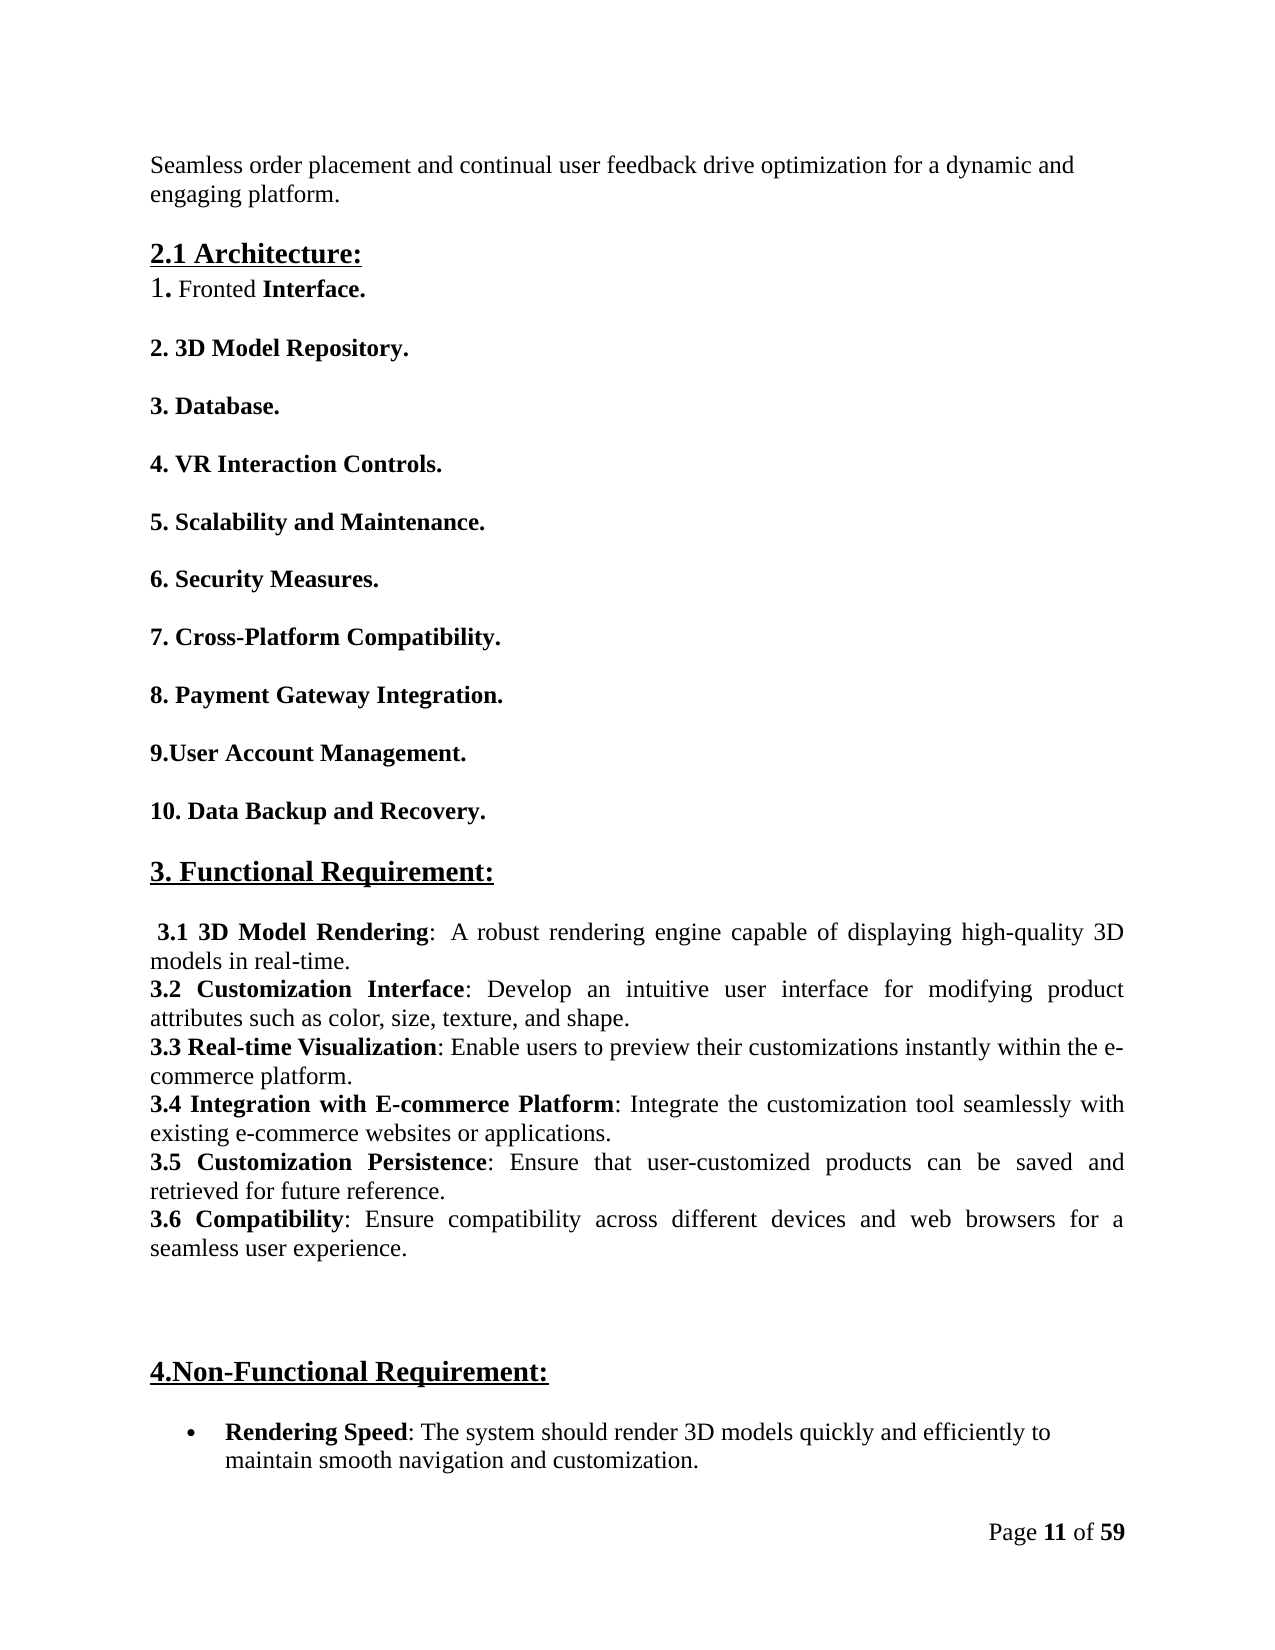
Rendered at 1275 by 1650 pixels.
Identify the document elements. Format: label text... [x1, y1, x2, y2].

text 4. VR Interaction Controls. [150, 449, 1125, 477]
text 3.6 Compatibility: Ensure compatibility across different devices and web browsers for a seamless user experience. [150, 1204, 1125, 1262]
text 5. Scalability and Maintenance. [150, 507, 1125, 535]
text 7. Cross-Platform Compatibility. [150, 622, 1125, 651]
text 2.1 Architecture: 1. Fronted Interface. [150, 237, 1125, 304]
text 3. Functional Requirement: [150, 854, 1125, 888]
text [150, 150, 1125, 207]
text 3.5 Customization Persistence: Ensure that user-customized products can be saved and retrieved for future reference. [150, 1147, 1125, 1204]
text 8. Payment Gateway Integration. [150, 680, 1125, 709]
text 3.1 3D Model Rendering: A robust rendering engine capable of displaying high-quality 3D models in real-time. [150, 917, 1125, 974]
text 9.User Account Management. [150, 738, 1125, 767]
text 4.Non-Functional Requirement: [150, 1354, 1125, 1387]
text 10. Data Backup and Recovery. [150, 796, 1125, 825]
text 3. Database. [150, 391, 1125, 419]
list Rendering Speed: The system should render 3D models quickly and efficiently to maintain smooth navigation and customization. [187, 1417, 1125, 1474]
text 3.4 Integration with E-commerce Platform: Integrate the customization tool seamlessly with existing e-commerce websites or applications. [150, 1089, 1125, 1147]
text 2. 3D Model Repository. [150, 333, 1125, 362]
text 6. Security Measures. [150, 564, 1125, 593]
text 3.3 Real-time Visualization: Enable users to preview their customizations instantly within the e-commerce platform. [150, 1032, 1125, 1089]
text 3.2 Customization Interface: Develop an intuitive user interface for modifying product attributes such as color, size, texture, and shape. [150, 974, 1125, 1032]
